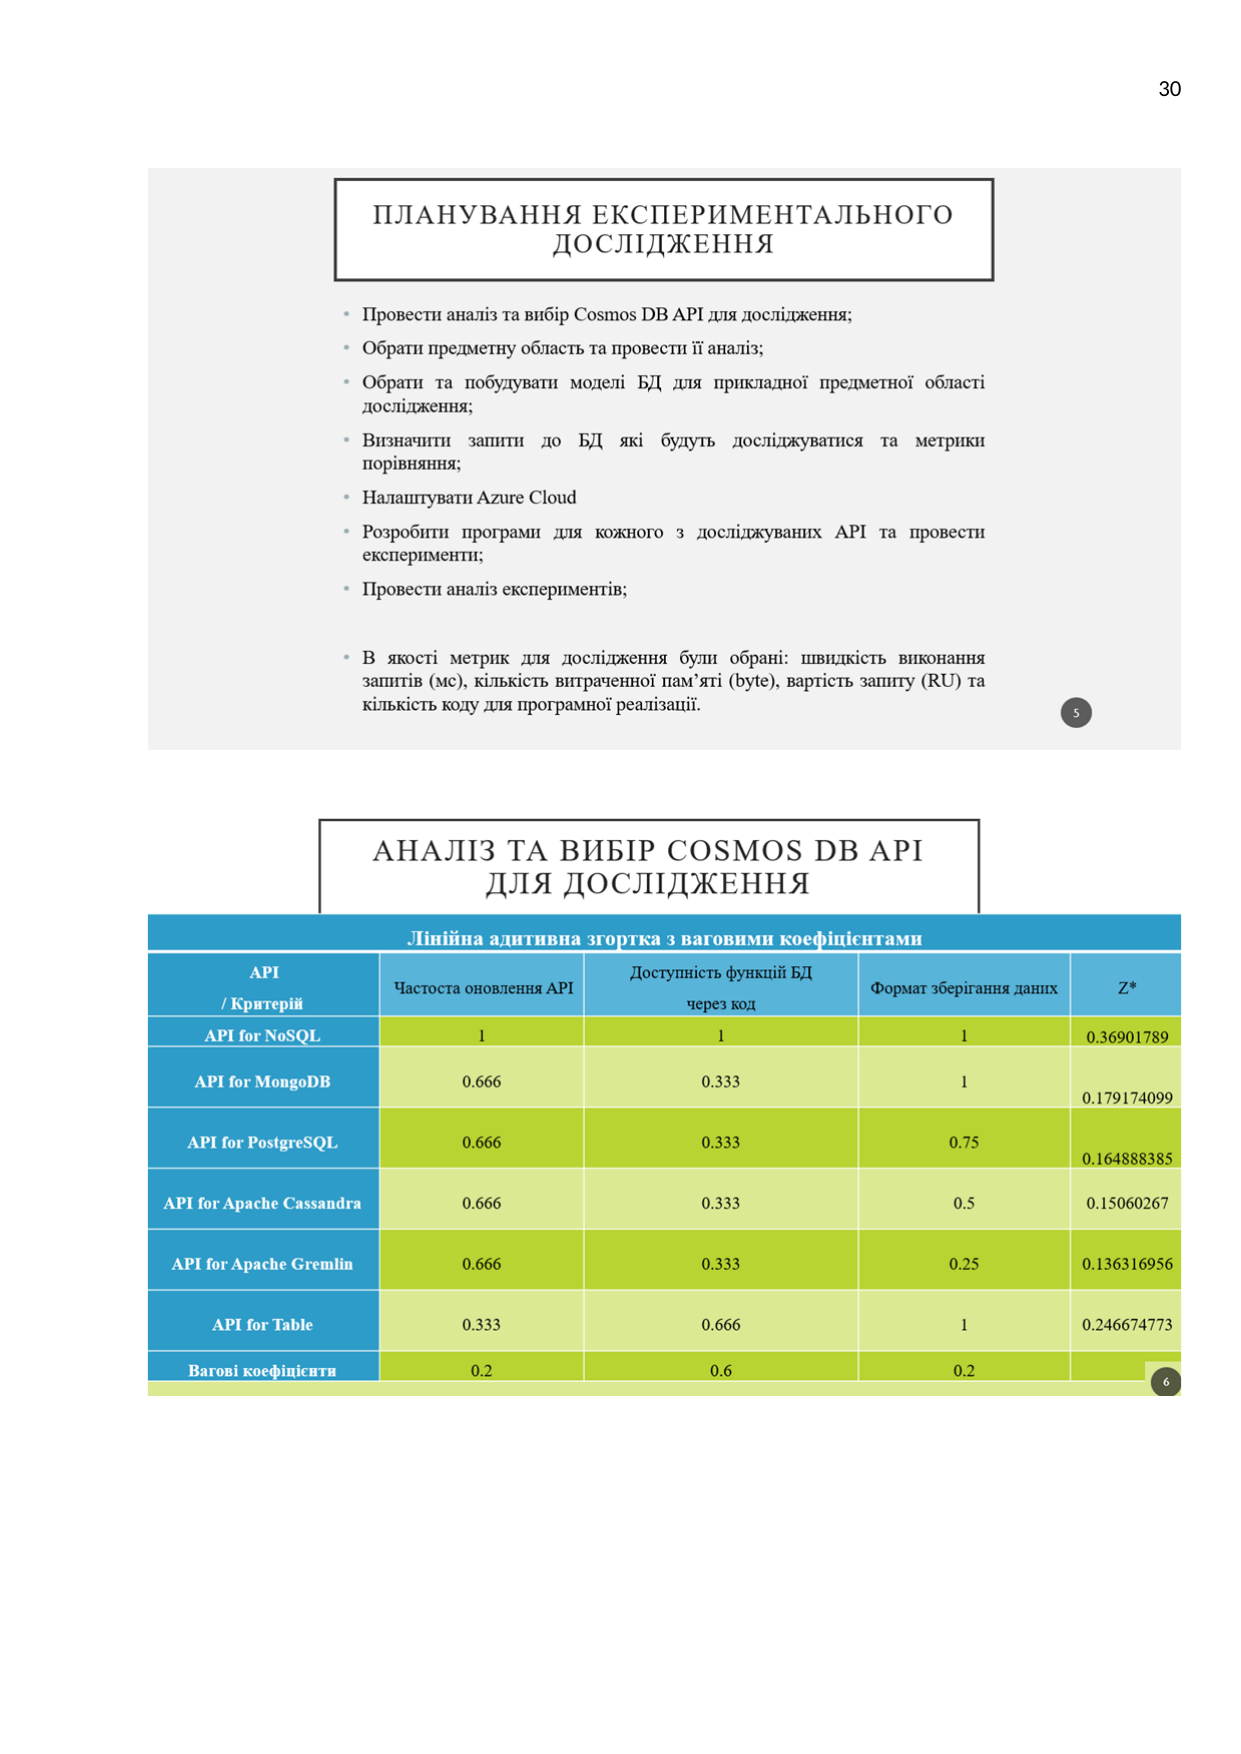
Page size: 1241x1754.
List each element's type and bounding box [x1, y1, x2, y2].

picture [147, 168, 1182, 750]
picture [147, 813, 1182, 1396]
